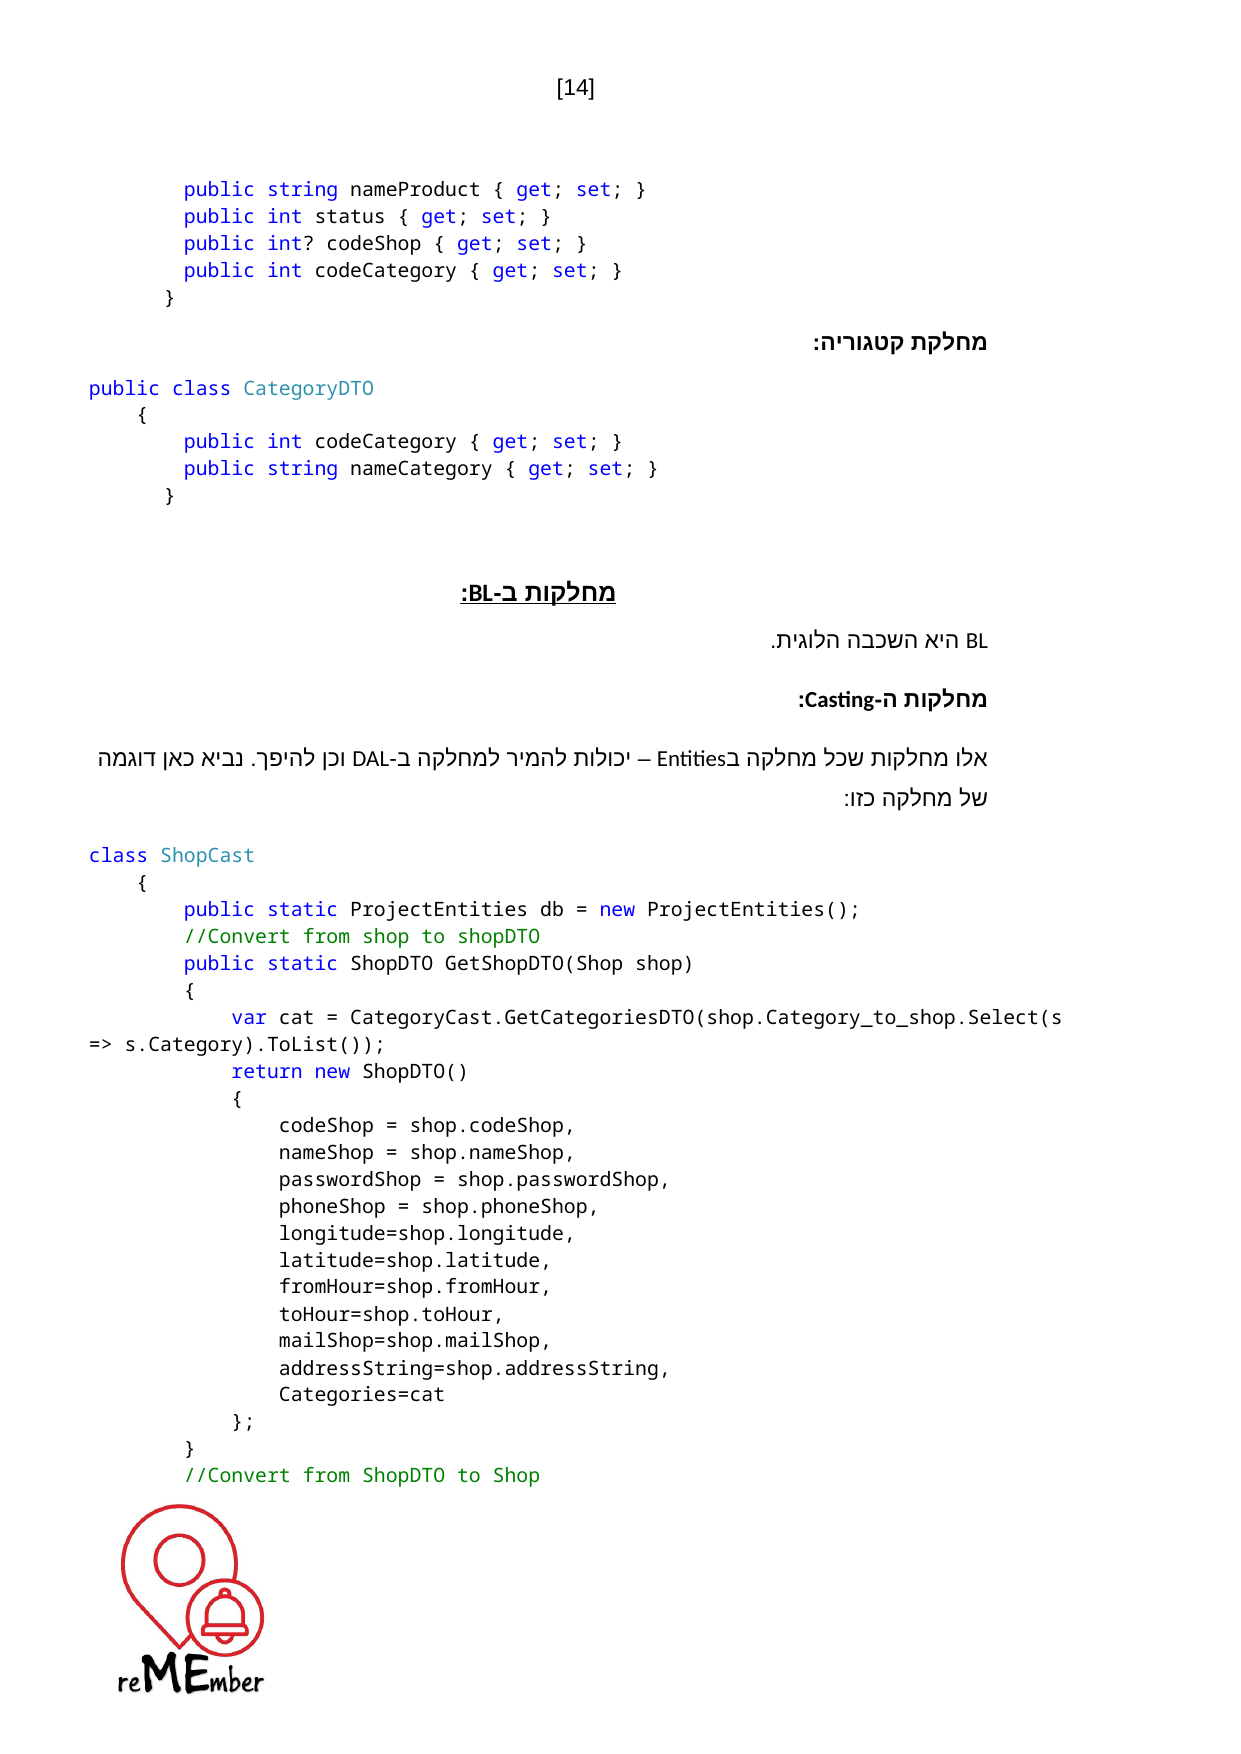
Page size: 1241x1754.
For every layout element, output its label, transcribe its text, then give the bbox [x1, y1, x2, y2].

text } [89, 1435, 1063, 1462]
text //Convert from shop to shopDTO [89, 922, 1063, 949]
text { [89, 401, 1063, 428]
text addressString=shop.addressString, [89, 1354, 1063, 1381]
picture [0, 1493, 377, 1706]
text codeShop = shop.codeShop, [89, 1111, 1063, 1138]
text public int codeCategory { get; set; } [89, 256, 1063, 283]
text BL היא השכבה הלוגית. [89, 627, 988, 654]
text } [164, 283, 1063, 310]
text אלו מחלקות שכל מחלקה בEntities – יכולות להמיר למחלקה ב-DAL וכן להיפך. נביא כאן דוגמה של מחלקה כזו: [89, 744, 988, 811]
text fromHour=shop.fromHour, [89, 1273, 1063, 1300]
text class ShopCast [89, 841, 1063, 868]
text mailShop=shop.mailShop, [89, 1327, 1063, 1354]
text public static ProjectEntities db = new ProjectEntities(); [89, 895, 1063, 922]
text public int? codeShop { get; set; } [89, 229, 1063, 256]
text var cat = CategoryCast.GetCategoriesDTO(shop.Category_to_shop.Select(s => s.Category).ToList()); [89, 1003, 1063, 1057]
text public int codeCategory { get; set; } [89, 428, 1063, 455]
text public string nameProduct { get; set; } [89, 175, 1063, 202]
text { [89, 976, 1063, 1003]
text { [89, 868, 1063, 895]
text public class CategoryDTO [89, 374, 1063, 401]
text //Convert from ShopDTO to Shop [89, 1462, 1063, 1489]
text passwordShop = shop.passwordShop, [89, 1165, 1063, 1192]
text public string nameCategory { get; set; } [89, 455, 1063, 482]
text toHour=shop.toHour, [89, 1300, 1063, 1327]
text public int status { get; set; } [89, 202, 1063, 229]
text }; [89, 1408, 1063, 1435]
text return new ShopDTO() [89, 1057, 1063, 1084]
text public static ShopDTO GetShopDTO(Shop shop) [89, 949, 1063, 976]
text phoneShop = shop.phoneShop, [89, 1192, 1063, 1219]
text מחלקות ה-Casting: [89, 685, 988, 713]
text nameShop = shop.nameShop, [89, 1138, 1063, 1165]
text מחלקות ב-BL: [89, 577, 988, 607]
text latitude=shop.latitude, [89, 1246, 1063, 1273]
text } [164, 482, 1063, 509]
text Categories=cat [89, 1381, 1063, 1408]
text מחלקת קטגוריה: [89, 329, 988, 355]
text longitude=shop.longitude, [89, 1219, 1063, 1246]
text { [89, 1084, 1063, 1111]
